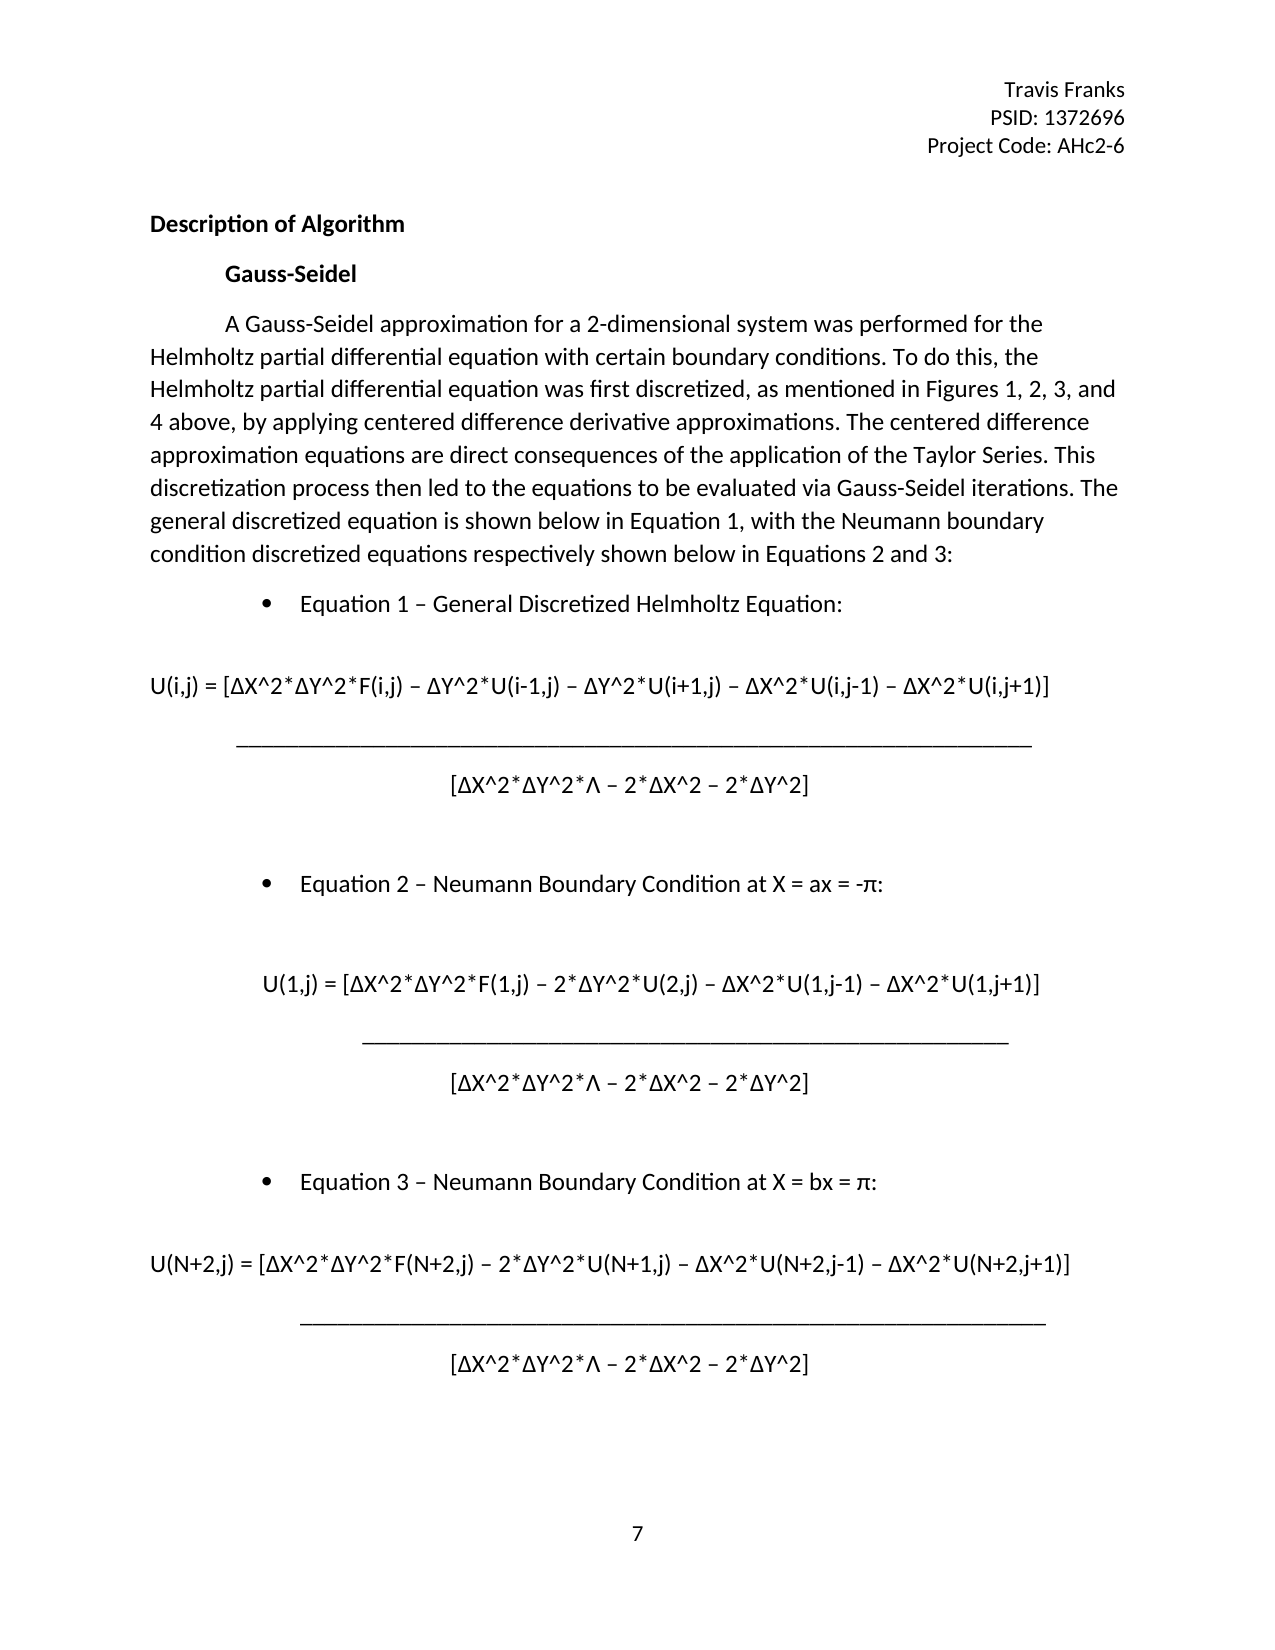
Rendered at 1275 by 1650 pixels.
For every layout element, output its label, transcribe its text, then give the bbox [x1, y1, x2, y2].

list Equation 3 – Neumann Boundary Condition at X = bx = π: [262, 1166, 1125, 1197]
text U(1,j) = [ΔX^2*ΔY^2*F(1,j) – 2*ΔY^2*U(2,j) – ΔX^2*U(1,j-1) – ΔX^2*U(1,j+1)] [225, 968, 1125, 998]
list Equation 2 – Neumann Boundary Condition at X = ax = -π: [262, 869, 1125, 899]
text ____________________________________________________ [225, 1017, 1125, 1048]
text ________________________________________________________________ [150, 720, 1125, 750]
text [ΔX^2*ΔY^2*Λ – 2*ΔX^2 – 2*ΔY^2] [150, 769, 1125, 800]
list Equation 1 – General Discretized Helmholtz Equation: [262, 588, 1125, 618]
text U(N+2,j) = [ΔX^2*ΔY^2*F(N+2,j) – 2*ΔY^2*U(N+1,j) – ΔX^2*U(N+2,j-1) – ΔX^2*U(N+2,j+1)] [150, 1249, 1125, 1279]
text [ΔX^2*ΔY^2*Λ – 2*ΔX^2 – 2*ΔY^2] [150, 1348, 1125, 1378]
text A Gauss-Seidel approximation for a 2-dimensional system was performed for the Helmholtz partial differential equation with certain boundary conditions. To do this, the Helmholtz partial differential equation was first discretized, as mentioned in Figures 1, 2, 3, and 4 above, by applying centered difference derivative approximations. The centered difference approximation equations are direct consequences of the application of the Taylor Series. This discretization process then led to the equations to be evaluated via Gauss-Seidel iterations. The general discretized equation is shown below in Equation 1, with the Neumann boundary condition discretized equations respectively shown below in Equations 2 and 3: [150, 308, 1125, 569]
text U(i,j) = [ΔX^2*ΔY^2*F(i,j) – ΔY^2*U(i-1,j) – ΔY^2*U(i+1,j) – ΔX^2*U(i,j-1) – ΔX^2*U(i,j+1)] [150, 670, 1125, 701]
text [ΔX^2*ΔY^2*Λ – 2*ΔX^2 – 2*ΔY^2] [225, 1067, 1125, 1097]
text Description of Algorithm [150, 209, 1125, 239]
text Gauss-Seidel [150, 258, 1125, 289]
text ____________________________________________________________ [150, 1298, 1125, 1329]
